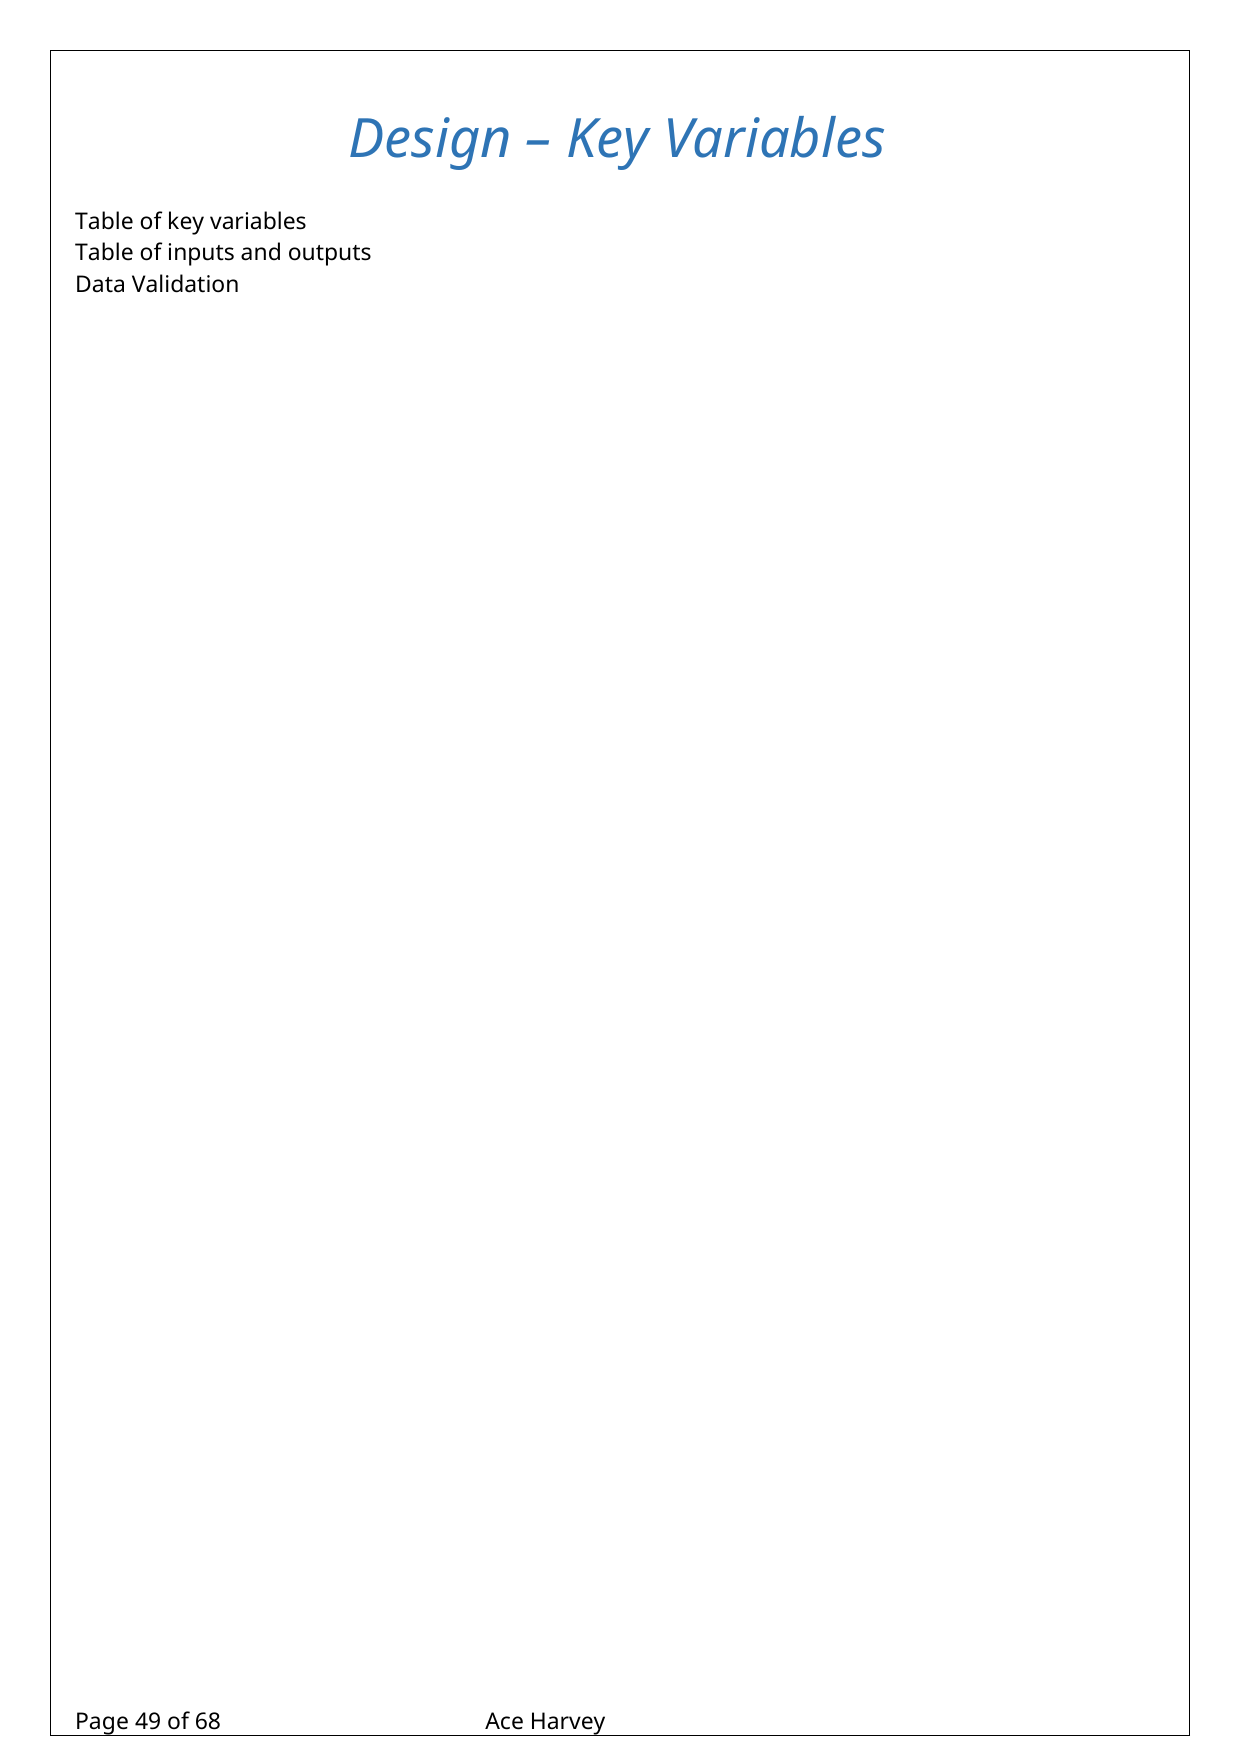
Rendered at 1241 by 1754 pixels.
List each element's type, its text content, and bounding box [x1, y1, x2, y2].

text Table of inputs and outputs [75, 236, 1165, 267]
text Data Validation [75, 267, 1165, 299]
text Table of key variables [75, 205, 1165, 236]
subtitle Design – Key Variables [75, 100, 1165, 174]
